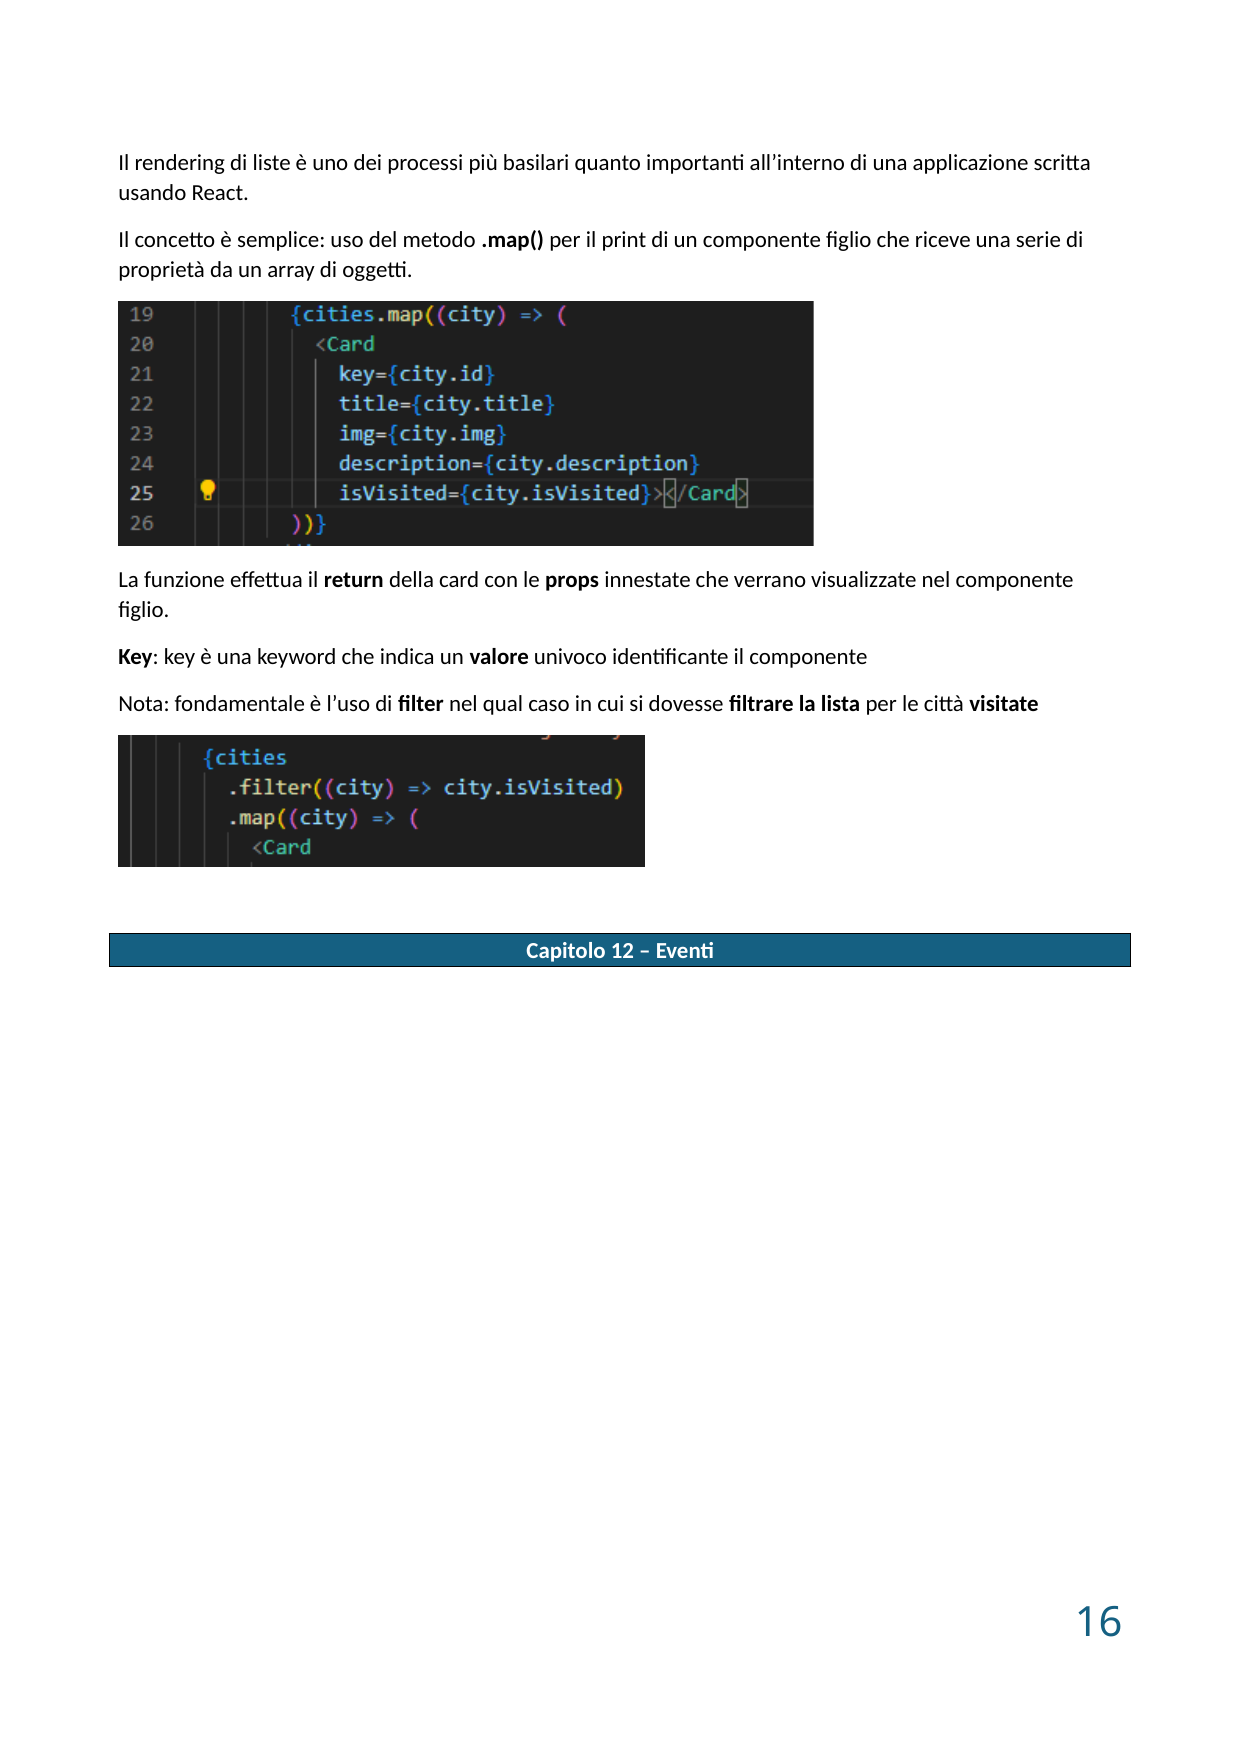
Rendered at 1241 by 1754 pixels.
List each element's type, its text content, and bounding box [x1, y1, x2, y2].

text Key: key è una keyword che indica un valore univoco identificante il componente [118, 642, 1122, 670]
text Nota: fondamentale è l’uso di filter nel qual caso in cui si dovesse filtrare la lista per le città visitate [118, 689, 1122, 717]
text Il concetto è semplice: uso del metodo .map() per il print di un componente figlio che riceve una serie di proprietà da un array di oggetti. [118, 225, 1122, 283]
picture [118, 735, 645, 867]
picture [118, 301, 814, 546]
text La funzione effettua il return della card con le props innestate che verrano visualizzate nel componente figlio. [118, 565, 1122, 623]
text Il rendering di liste è uno dei processi più basilari quanto importanti all’interno di una applicazione scritta usando React. [118, 148, 1122, 206]
text Capitolo 12 – Eventi [110, 934, 1130, 966]
